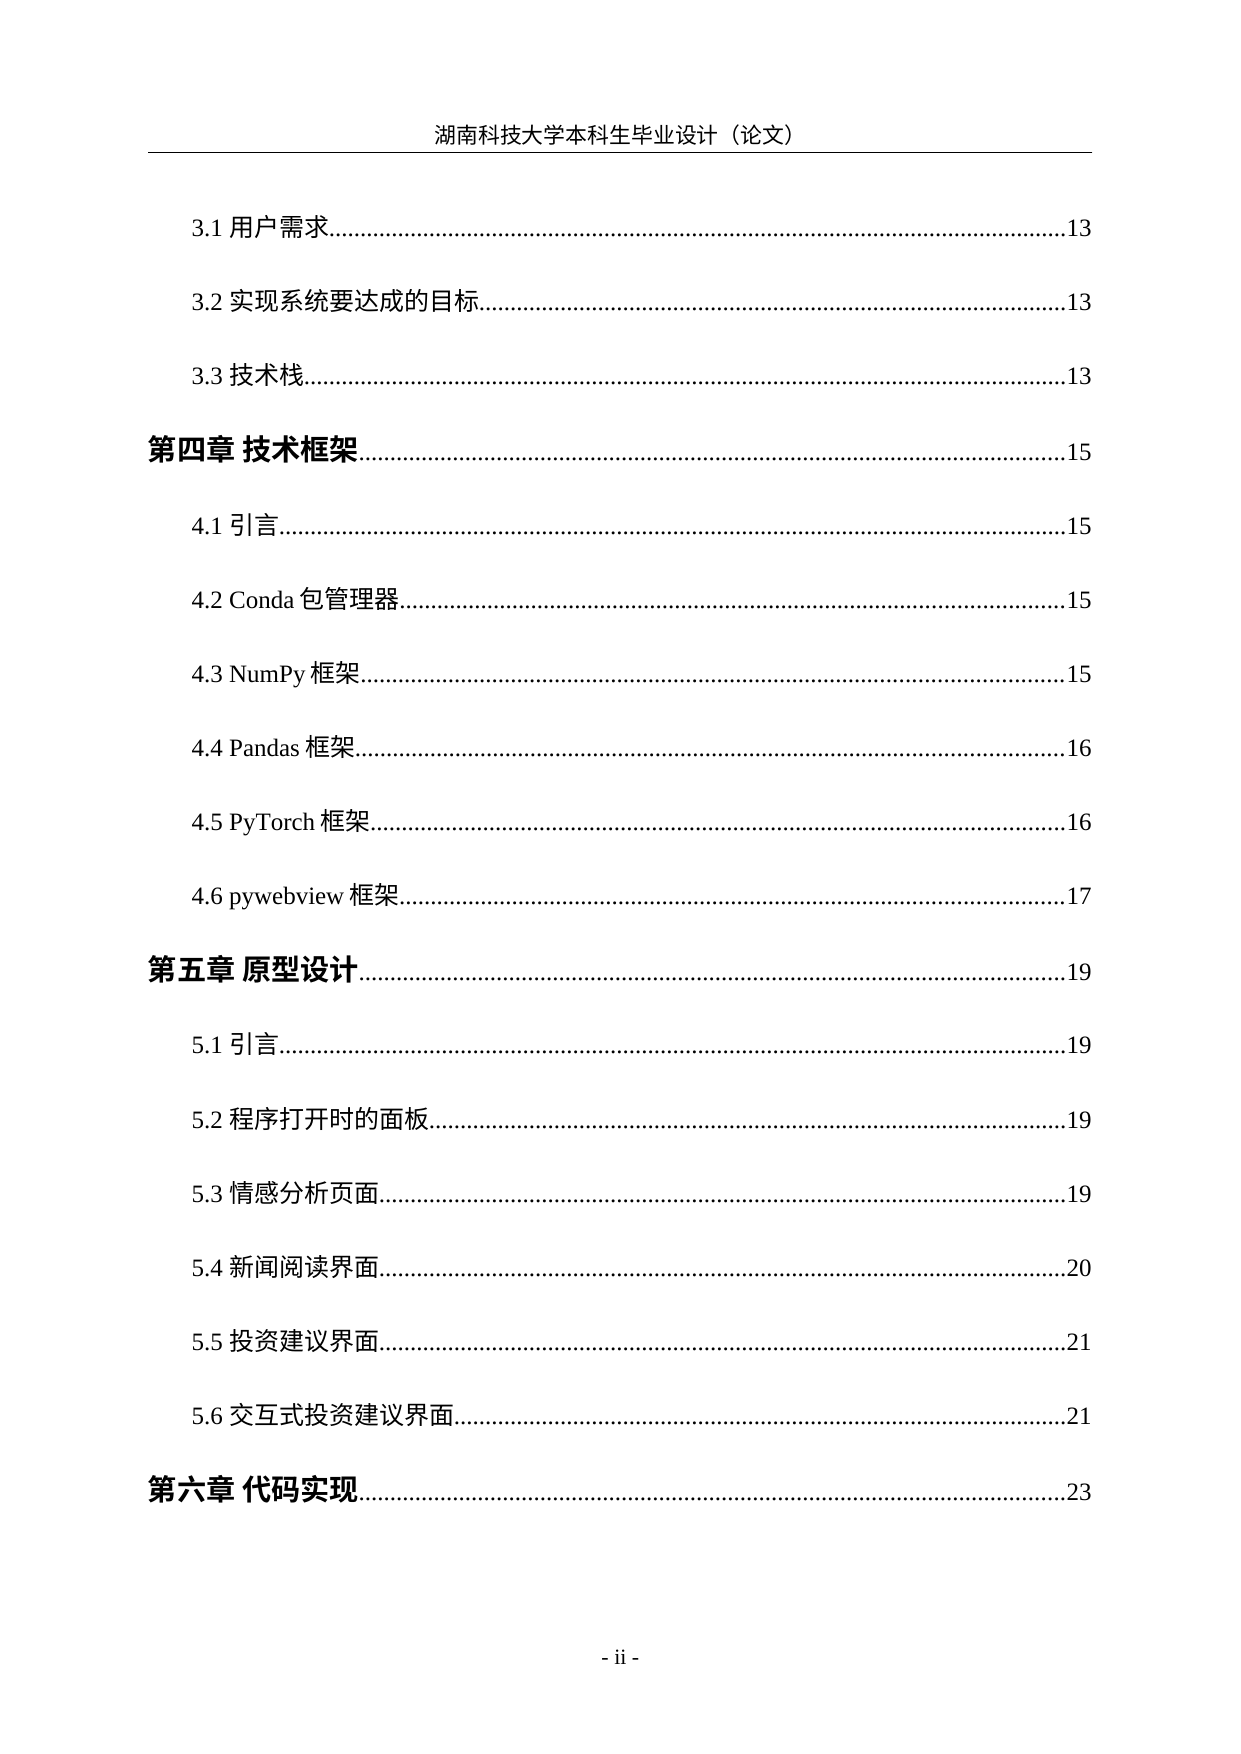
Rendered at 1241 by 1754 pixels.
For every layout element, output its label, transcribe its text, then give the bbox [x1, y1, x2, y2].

text 3.1 用户需求 13 [191, 193, 1092, 258]
text 5.5 投资建议界面 21 [191, 1307, 1092, 1372]
text 4.4 Pandas框架 16 [191, 713, 1092, 778]
text 第五章 原型设计 19 [148, 935, 1092, 1000]
text 第四章 技术框架 15 [148, 415, 1092, 480]
text 4.5 PyTorch框架 16 [191, 787, 1092, 852]
text 5.3 情感分析页面 19 [191, 1159, 1092, 1224]
text 4.3 NumPy框架 15 [191, 639, 1092, 704]
text 4.1 引言 15 [191, 491, 1092, 556]
text 3.2 实现系统要达成的目标 13 [191, 267, 1092, 332]
text 5.4 新闻阅读界面 20 [191, 1233, 1092, 1298]
text 第六章 代码实现 23 [148, 1455, 1092, 1520]
text 5.6 交互式投资建议界面 21 [191, 1381, 1092, 1446]
text 3.3 技术栈 13 [191, 341, 1092, 406]
text 5.2 程序打开时的面板 19 [191, 1085, 1092, 1150]
text 4.6 pywebview框架 17 [191, 861, 1092, 926]
text 5.1 引言 19 [191, 1011, 1092, 1076]
text 4.2 Conda包管理器 15 [191, 565, 1092, 630]
